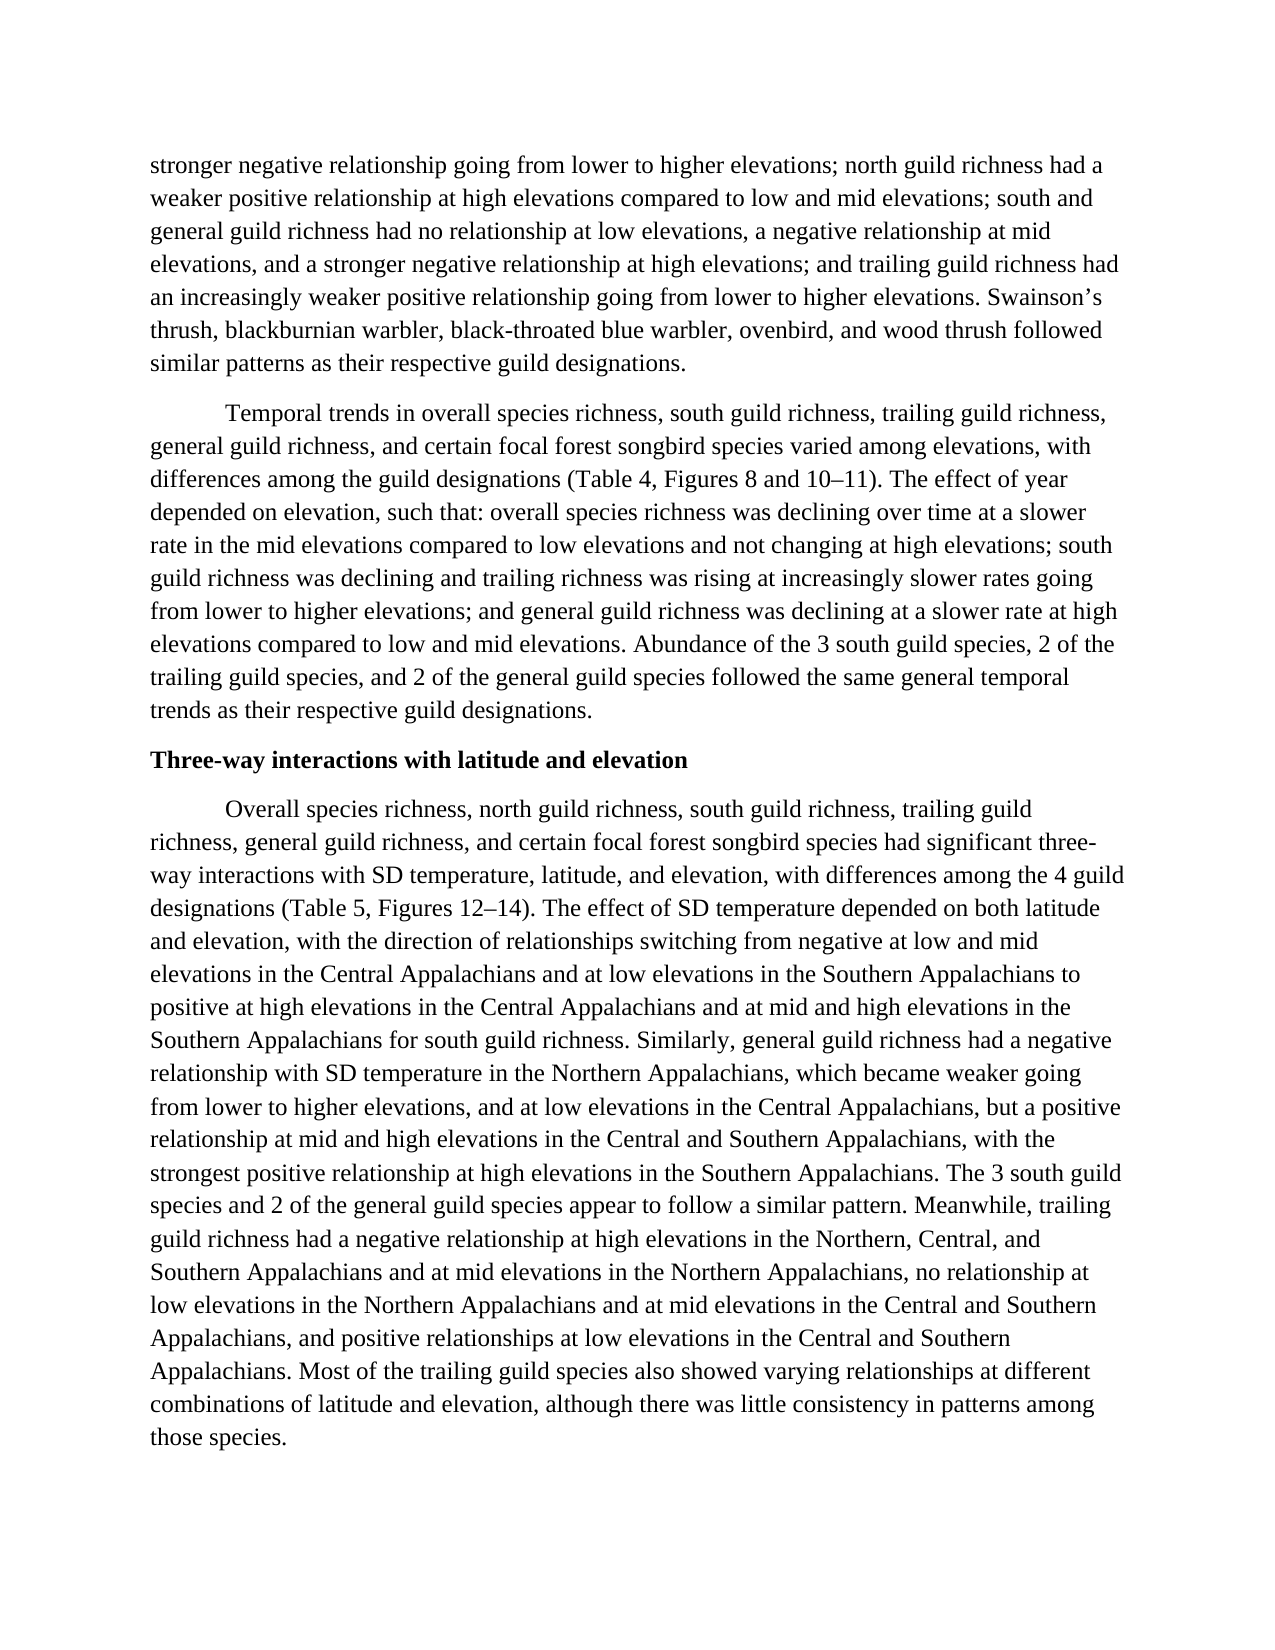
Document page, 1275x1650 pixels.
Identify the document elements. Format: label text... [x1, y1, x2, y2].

text Temporal trends in overall species richness, south guild richness, trailing guild richness, general guild richness, and certain focal forest songbird species varied among elevations, with differences among the guild designations (Table 4, Figures 8 and 10–11). The effect of year depended on elevation, such that: overall species richness was declining over time at a slower rate in the mid elevations compared to low elevations and not changing at high elevations; south guild richness was declining and trailing richness was rising at increasingly slower rates going from lower to higher elevations; and general guild richness was declining at a slower rate at high elevations compared to low and mid elevations. Abundance of the 3 south guild species, 2 of the trailing guild species, and 2 of the general guild species followed the same general temporal trends as their respective guild designations. [150, 398, 1125, 724]
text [150, 150, 1125, 377]
text Three-way interactions with latitude and elevation [150, 745, 1125, 773]
text Overall species richness, north guild richness, south guild richness, trailing guild richness, general guild richness, and certain focal forest songbird species had significant three-way interactions with SD temperature, latitude, and elevation, with differences among the 4 guild designations (Table 5, Figures 12–14). The effect of SD temperature depended on both latitude and elevation, with the direction of relationships switching from negative at low and mid elevations in the Central Appalachians and at low elevations in the Southern Appalachians to positive at high elevations in the Central Appalachians and at mid and high elevations in the Southern Appalachians for south guild richness. Similarly, general guild richness had a negative relationship with SD temperature in the Northern Appalachians, which became weaker going from lower to higher elevations, and at low elevations in the Central Appalachians, but a positive relationship at mid and high elevations in the Central and Southern Appalachians, with the strongest positive relationship at high elevations in the Southern Appalachians. The 3 south guild species and 2 of the general guild species appear to follow a similar pattern. Meanwhile, trailing guild richness had a negative relationship at high elevations in the Northern, Central, and Southern Appalachians and at mid elevations in the Northern Appalachians, no relationship at low elevations in the Northern Appalachians and at mid elevations in the Central and Southern Appalachians, and positive relationships at low elevations in the Central and Southern Appalachians. Most of the trailing guild species also showed varying relationships at different combinations of latitude and elevation, although there was little consistency in patterns among those species. [150, 794, 1125, 1451]
